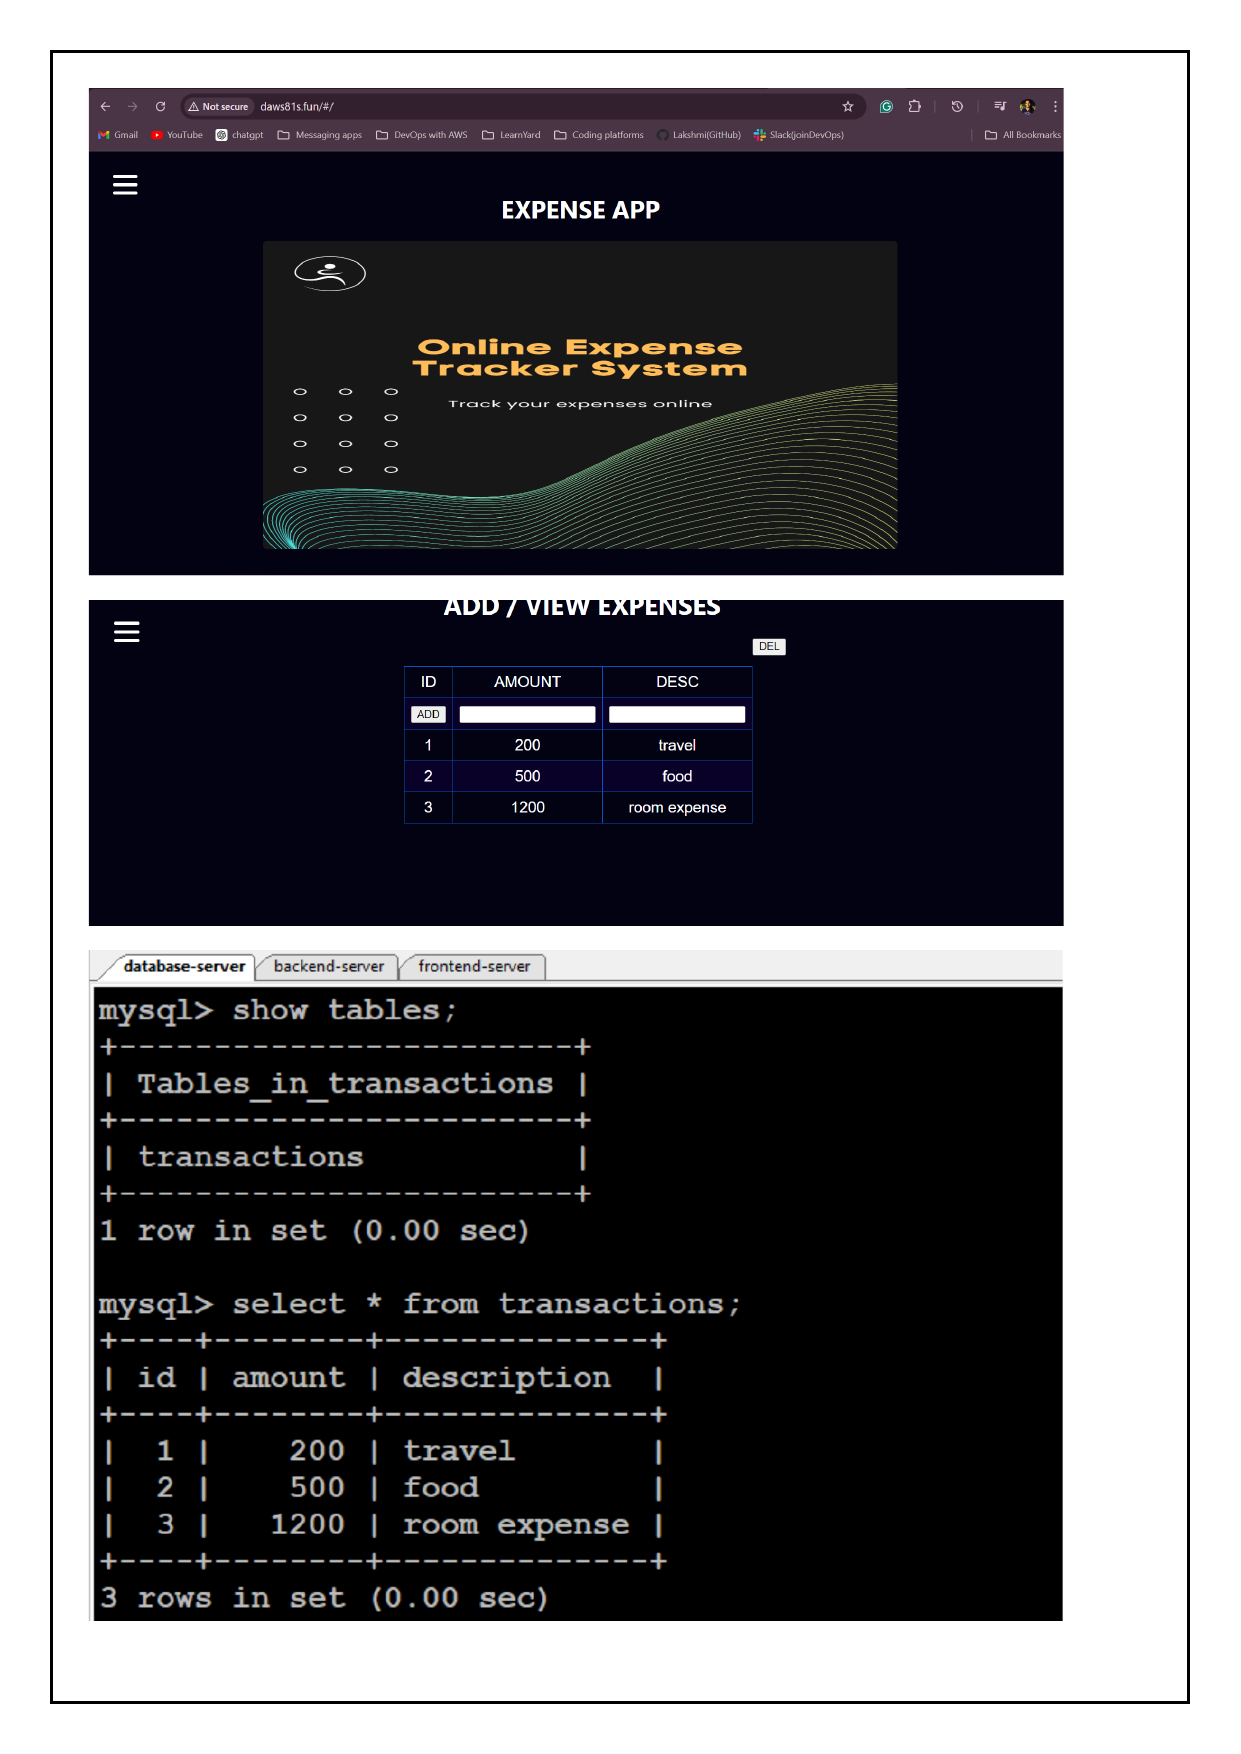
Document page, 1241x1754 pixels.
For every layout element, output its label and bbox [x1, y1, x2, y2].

picture [88, 88, 1064, 576]
picture [88, 600, 1064, 926]
picture [88, 950, 1063, 1621]
